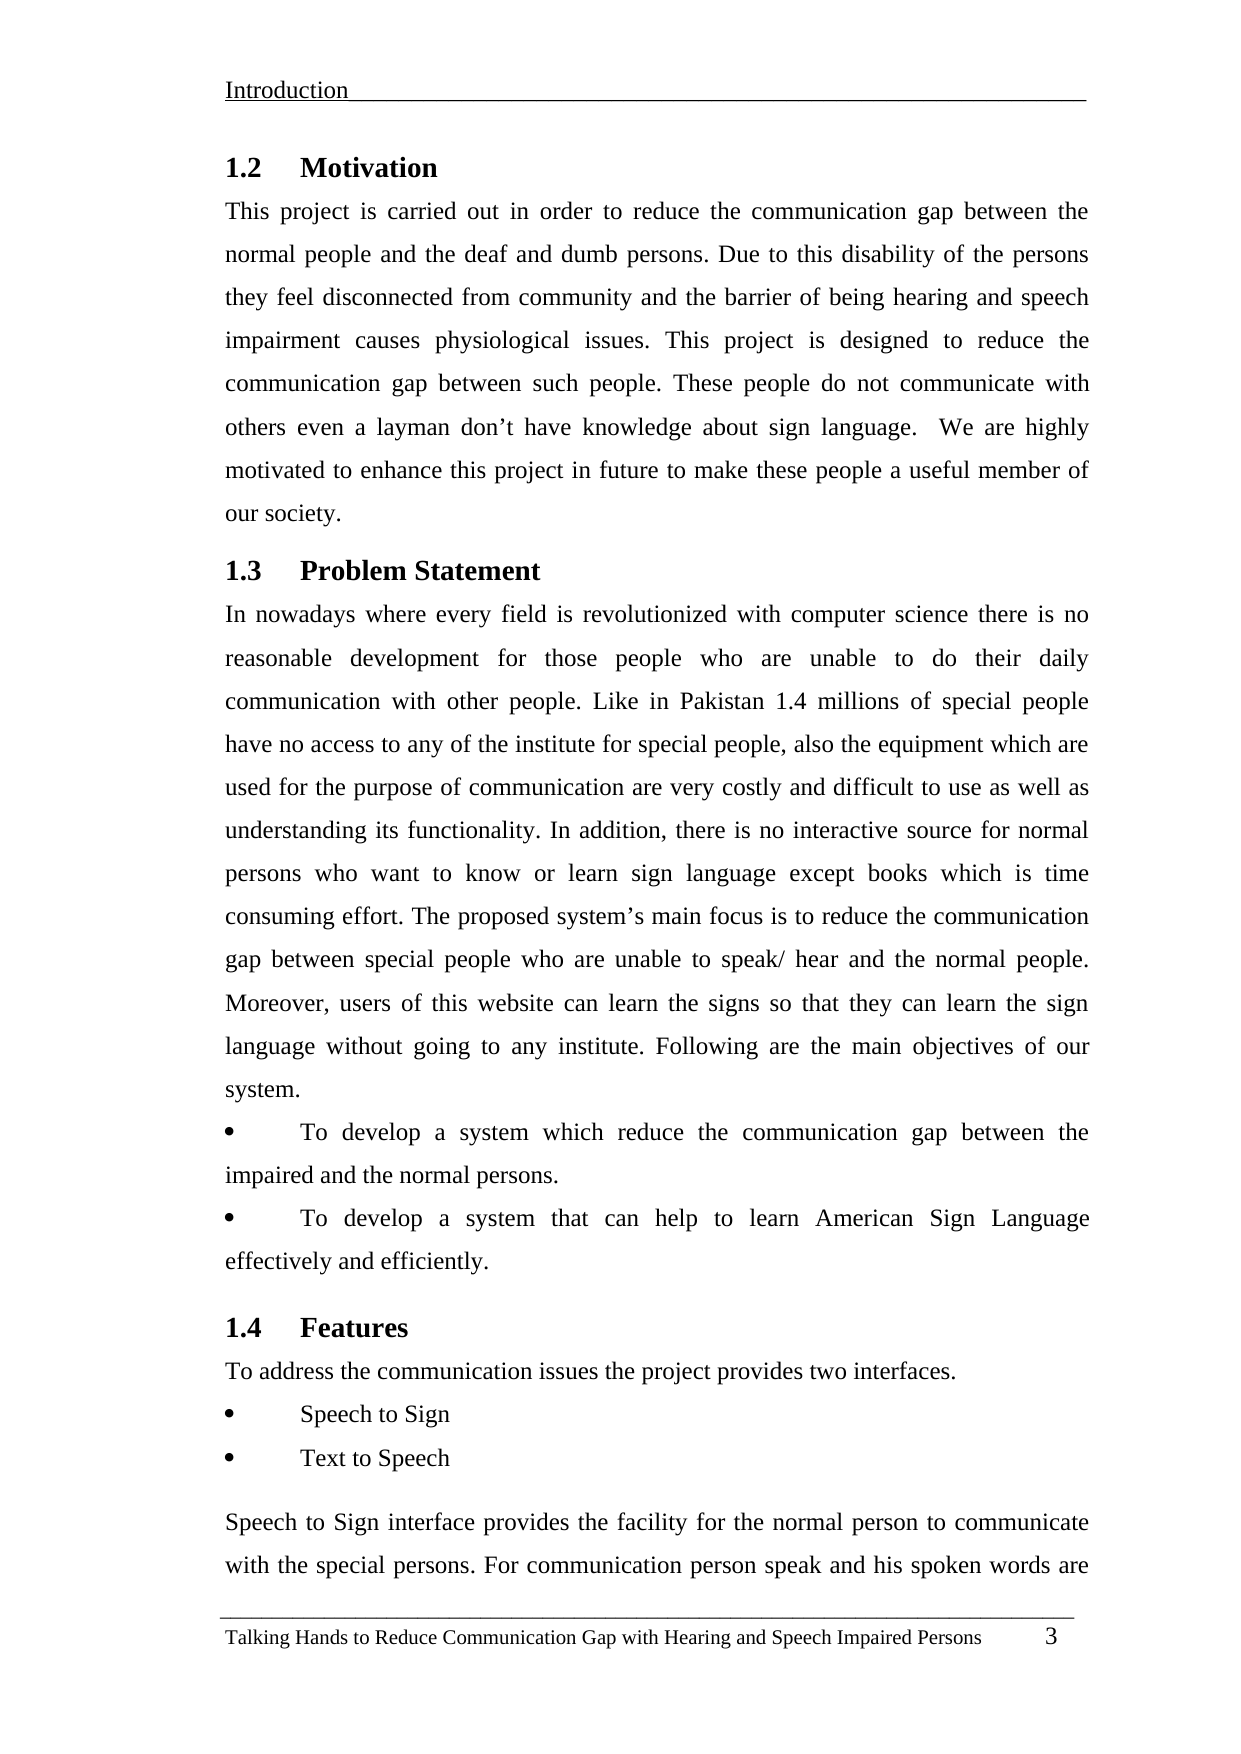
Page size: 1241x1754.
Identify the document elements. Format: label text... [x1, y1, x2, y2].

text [225, 1507, 1090, 1578]
list Speech to Sign [225, 1399, 1090, 1428]
subtitle Features [225, 1310, 1090, 1344]
text To address the communication issues the project provides two interfaces. [225, 1356, 1090, 1385]
text This project is carried out in order to reduce the communication gap between the normal people and the deaf and dumb persons. Due to this disability of the persons they feel disconnected from community and the barrier of being hearing and speech impairment causes physiological issues. This project is designed to reduce the communication gap between such people. These people do not communicate with others even a layman don’t have knowledge about sign language. We are highly motivated to enhance this project in future to make these people a useful member of our society. [225, 196, 1090, 527]
text In nowadays where every field is revolutionized with computer science there is no reasonable development for those people who are unable to do their daily communication with other people. Like in Pakistan 1.4 millions of special people have no access to any of the institute for special people, also the equipment which are used for the purpose of communication are very costly and difficult to use as well as understanding its functionality. In addition, there is no interactive source for normal persons who want to know or learn sign language except books which is time consuming effort. The proposed system’s main focus is to reduce the communication gap between special people who are unable to speak/ hear and the normal people. Moreover, users of this website can learn the signs so that they can learn the sign language without going to any institute. Following are the main objectives of our system. [225, 599, 1090, 1103]
subtitle Problem Statement [225, 553, 1090, 587]
subtitle Motivation [225, 150, 1090, 183]
list To develop a system that can help to learn American Sign Language effectively and efficiently. [225, 1203, 1090, 1275]
list Text to Speech [225, 1443, 1090, 1471]
list To develop a system which reduce the communication gap between the impaired and the normal persons. [225, 1117, 1090, 1189]
